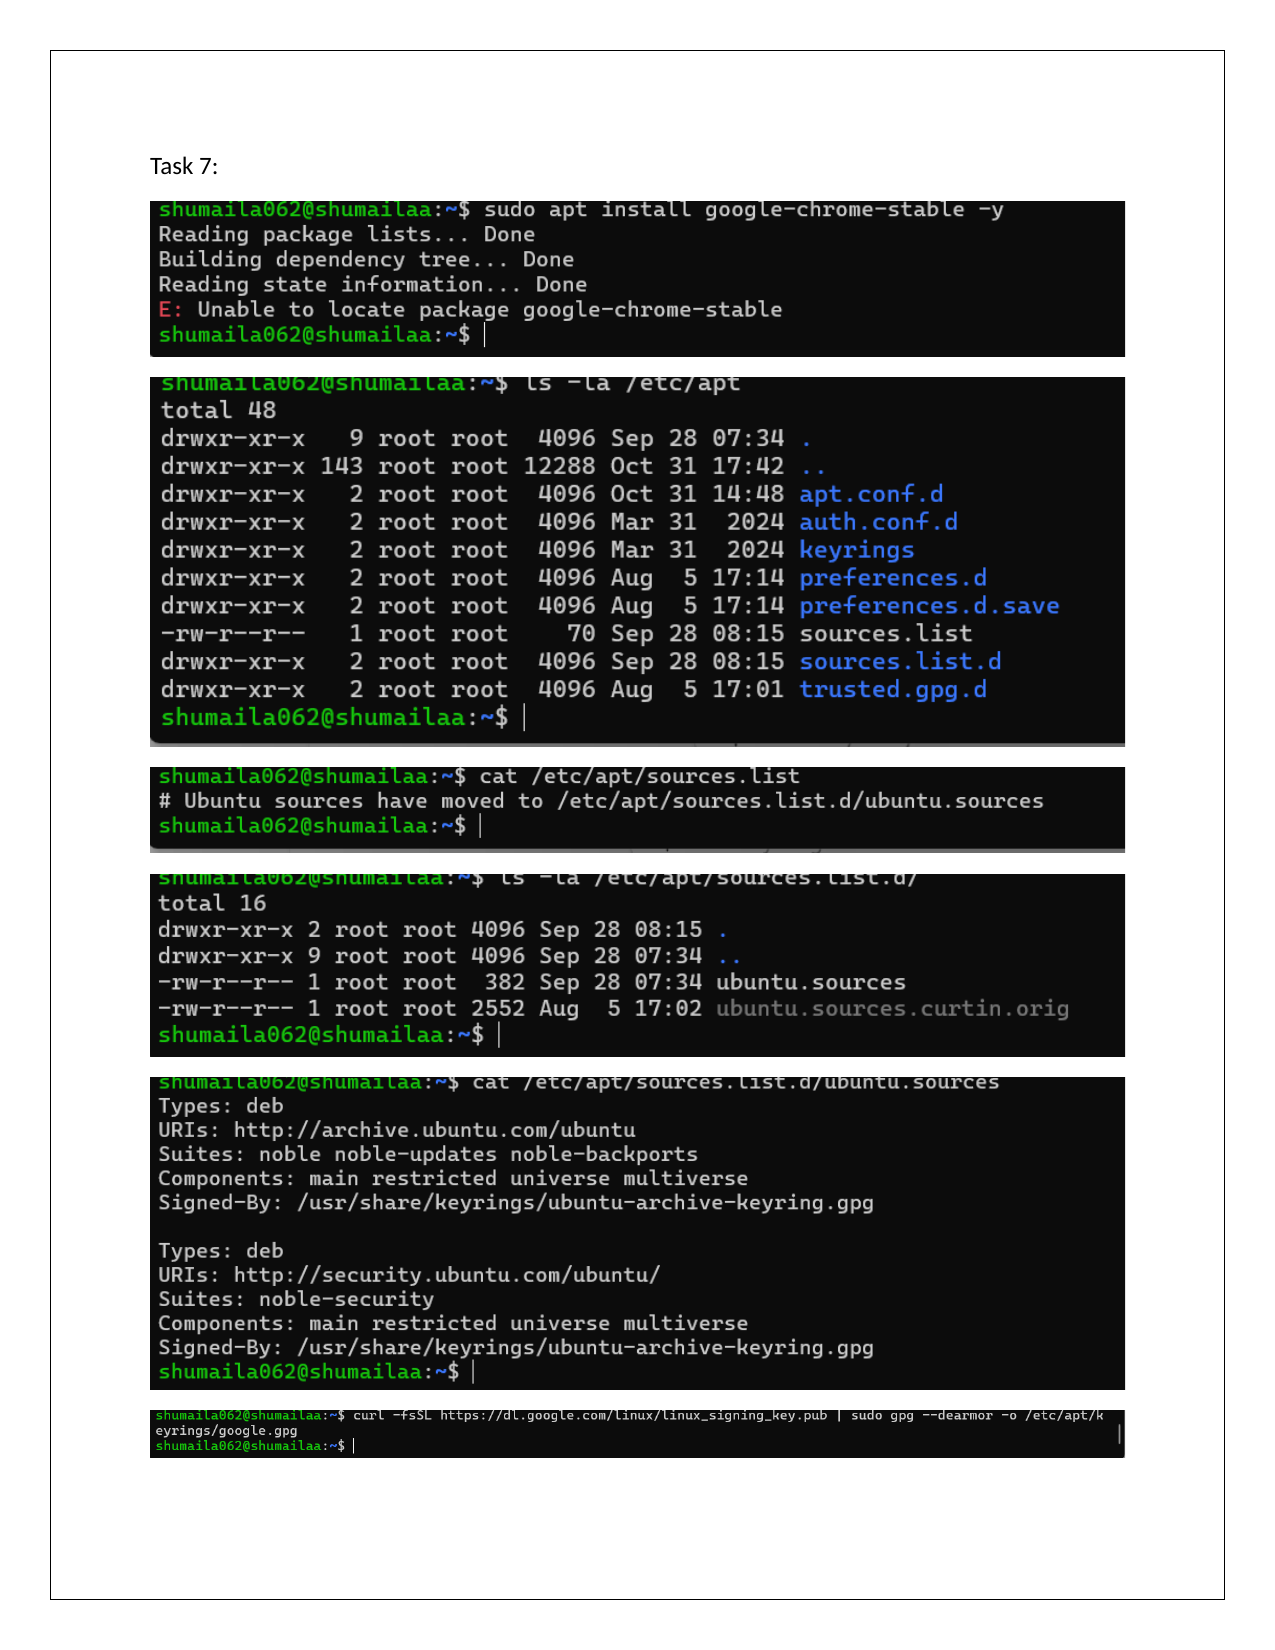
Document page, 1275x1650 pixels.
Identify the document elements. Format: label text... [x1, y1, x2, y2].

picture [150, 874, 1125, 1057]
picture [150, 1410, 1125, 1458]
picture [150, 201, 1125, 357]
picture [150, 1077, 1125, 1390]
picture [150, 767, 1125, 853]
text Task 7: [150, 150, 1125, 181]
picture [150, 377, 1125, 747]
